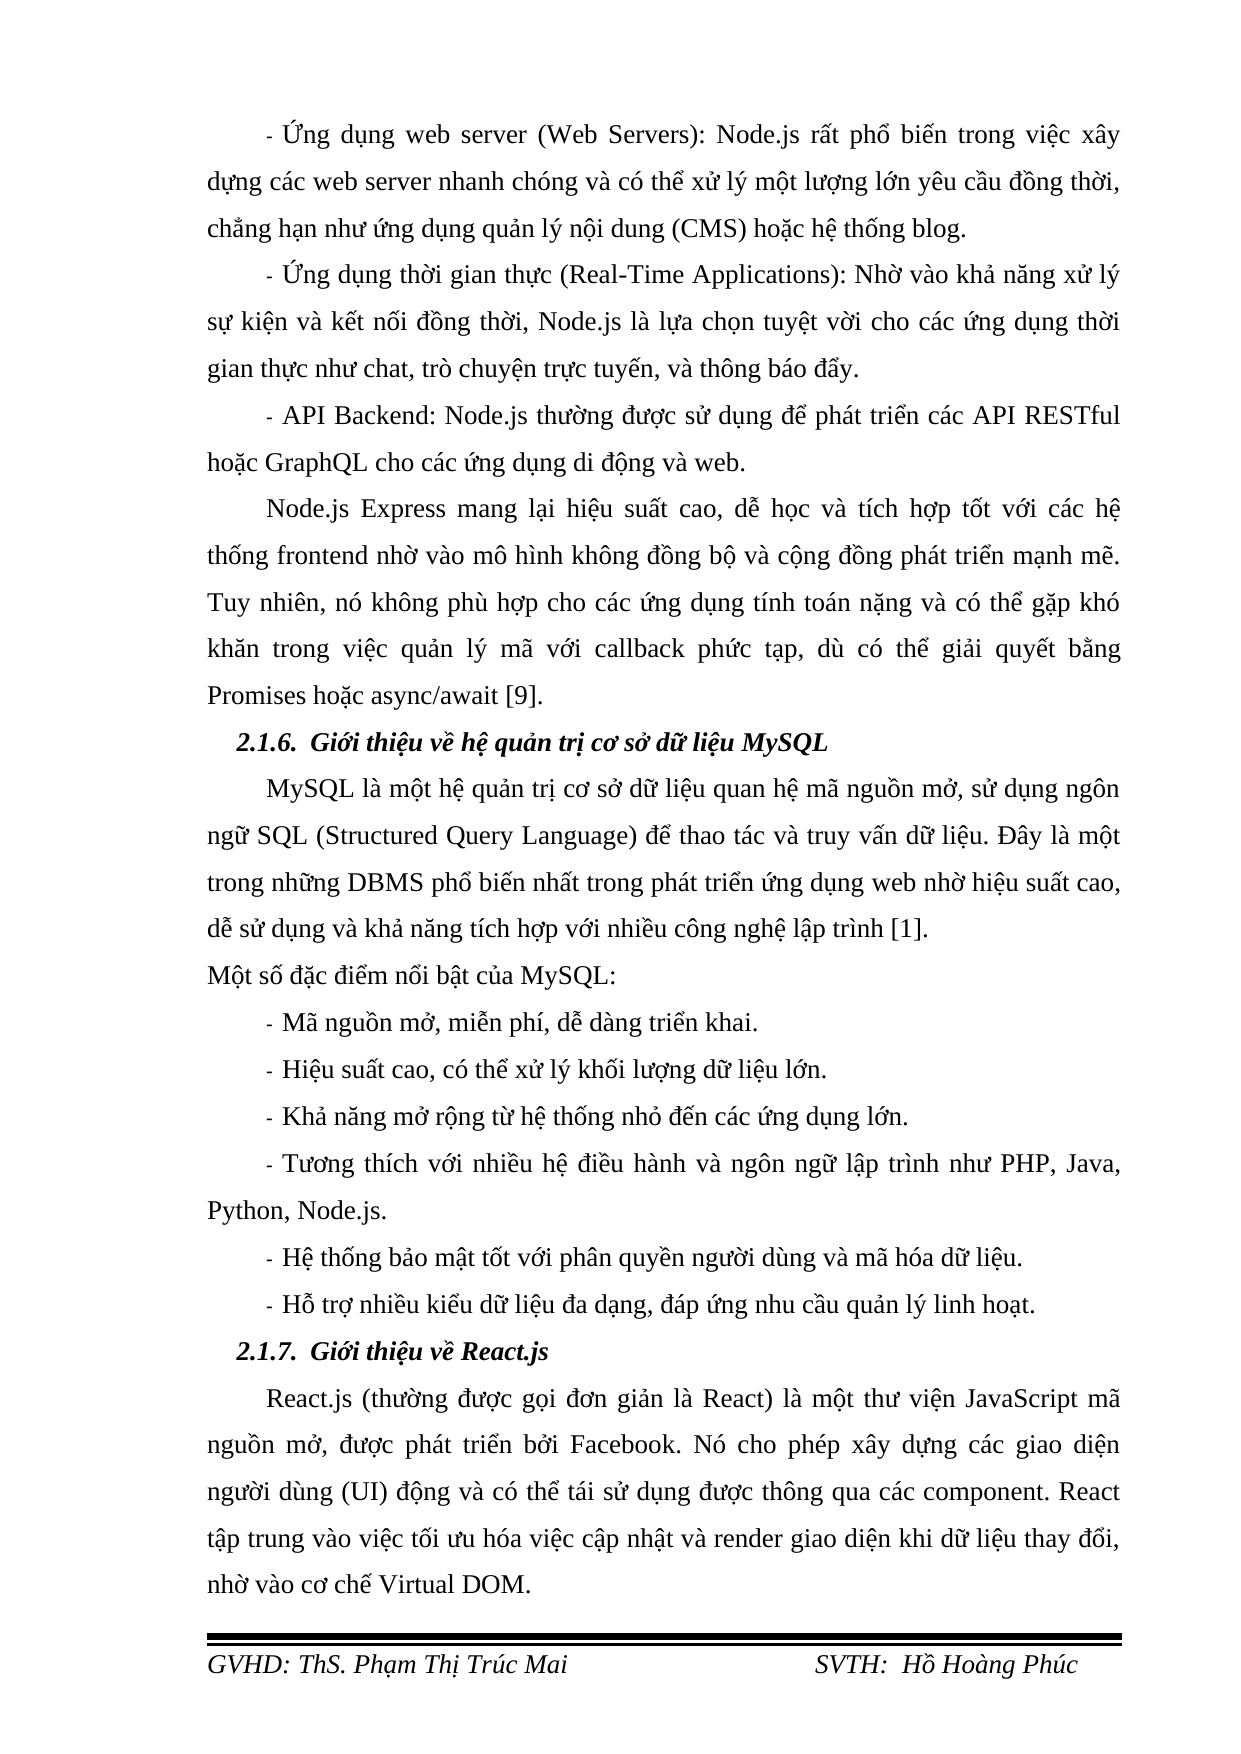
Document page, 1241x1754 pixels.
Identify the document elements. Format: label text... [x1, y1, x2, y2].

subtitle Giới thiệu về React.js [236, 1335, 1122, 1366]
list Ứng dụng thời gian thực (Real-Time Applications): Nhờ vào khả năng xử lý sự kiện và kết nối đồng thời, Node.js là lựa chọn tuyệt vời cho các ứng dụng thời gian thực như chat, trò chuyện trực tuyến, và thông báo đẩy. [207, 258, 1122, 383]
list Ứng dụng web server (Web Servers): Node.js rất phổ biến trong việc xây dựng các web server nhanh chóng và có thể xử lý một lượng lớn yêu cầu đồng thời, chẳng hạn như ứng dụng quản lý nội dung (CMS) hoặc hệ thống blog. [207, 118, 1122, 243]
text Một số đặc điểm nổi bật của MySQL: [207, 959, 1122, 990]
list API Backend: Node.js thường được sử dụng để phát triển các API RESTful hoặc GraphQL cho các ứng dụng di động và web. [207, 399, 1122, 477]
list Hiệu suất cao, có thể xử lý khối lượng dữ liệu lớn. [207, 1053, 1122, 1084]
text Node.js Express mang lại hiệu suất cao, dễ học và tích hợp tốt với các hệ thống frontend nhờ vào mô hình không đồng bộ và cộng đồng phát triển mạnh mẽ. Tuy nhiên, nó không phù hợp cho các ứng dụng tính toán nặng và có thể gặp khó khăn trong việc quản lý mã với callback phức tạp, dù có thể giải quyết bằng Promises hoặc async/await [9]. [207, 492, 1122, 710]
list Hệ thống bảo mật tốt với phân quyền người dùng và mã hóa dữ liệu. [207, 1241, 1122, 1272]
list Mã nguồn mở, miễn phí, dễ dàng triển khai. [207, 1006, 1122, 1037]
list Hỗ trợ nhiều kiểu dữ liệu đa dạng, đáp ứng nhu cầu quản lý linh hoạt. [207, 1288, 1122, 1319]
subtitle Giới thiệu về hệ quản trị cơ sở dữ liệu MySQL [236, 726, 1122, 757]
text React.js (thường được gọi đơn giản là React) là một thư viện JavaScript mã nguồn mở, được phát triển bởi Facebook. Nó cho phép xây dựng các giao diện người dùng (UI) động và có thể tái sử dụng được thông qua các component. React tập trung vào việc tối ưu hóa việc cập nhật và render giao diện khi dữ liệu thay đổi, nhờ vào cơ chế Virtual DOM. [207, 1382, 1122, 1600]
list Khả năng mở rộng từ hệ thống nhỏ đến các ứng dụng lớn. [207, 1100, 1122, 1132]
list Tương thích với nhiều hệ điều hành và ngôn ngữ lập trình như PHP, Java, Python, Node.js. [207, 1147, 1122, 1225]
text MySQL là một hệ quản trị cơ sở dữ liệu quan hệ mã nguồn mở, sử dụng ngôn ngữ SQL (Structured Query Language) để thao tác và truy vấn dữ liệu. Đây là một trong những DBMS phổ biến nhất trong phát triển ứng dụng web nhờ hiệu suất cao, dễ sử dụng và khả năng tích hợp với nhiều công nghệ lập trình [1]. [207, 772, 1122, 943]
